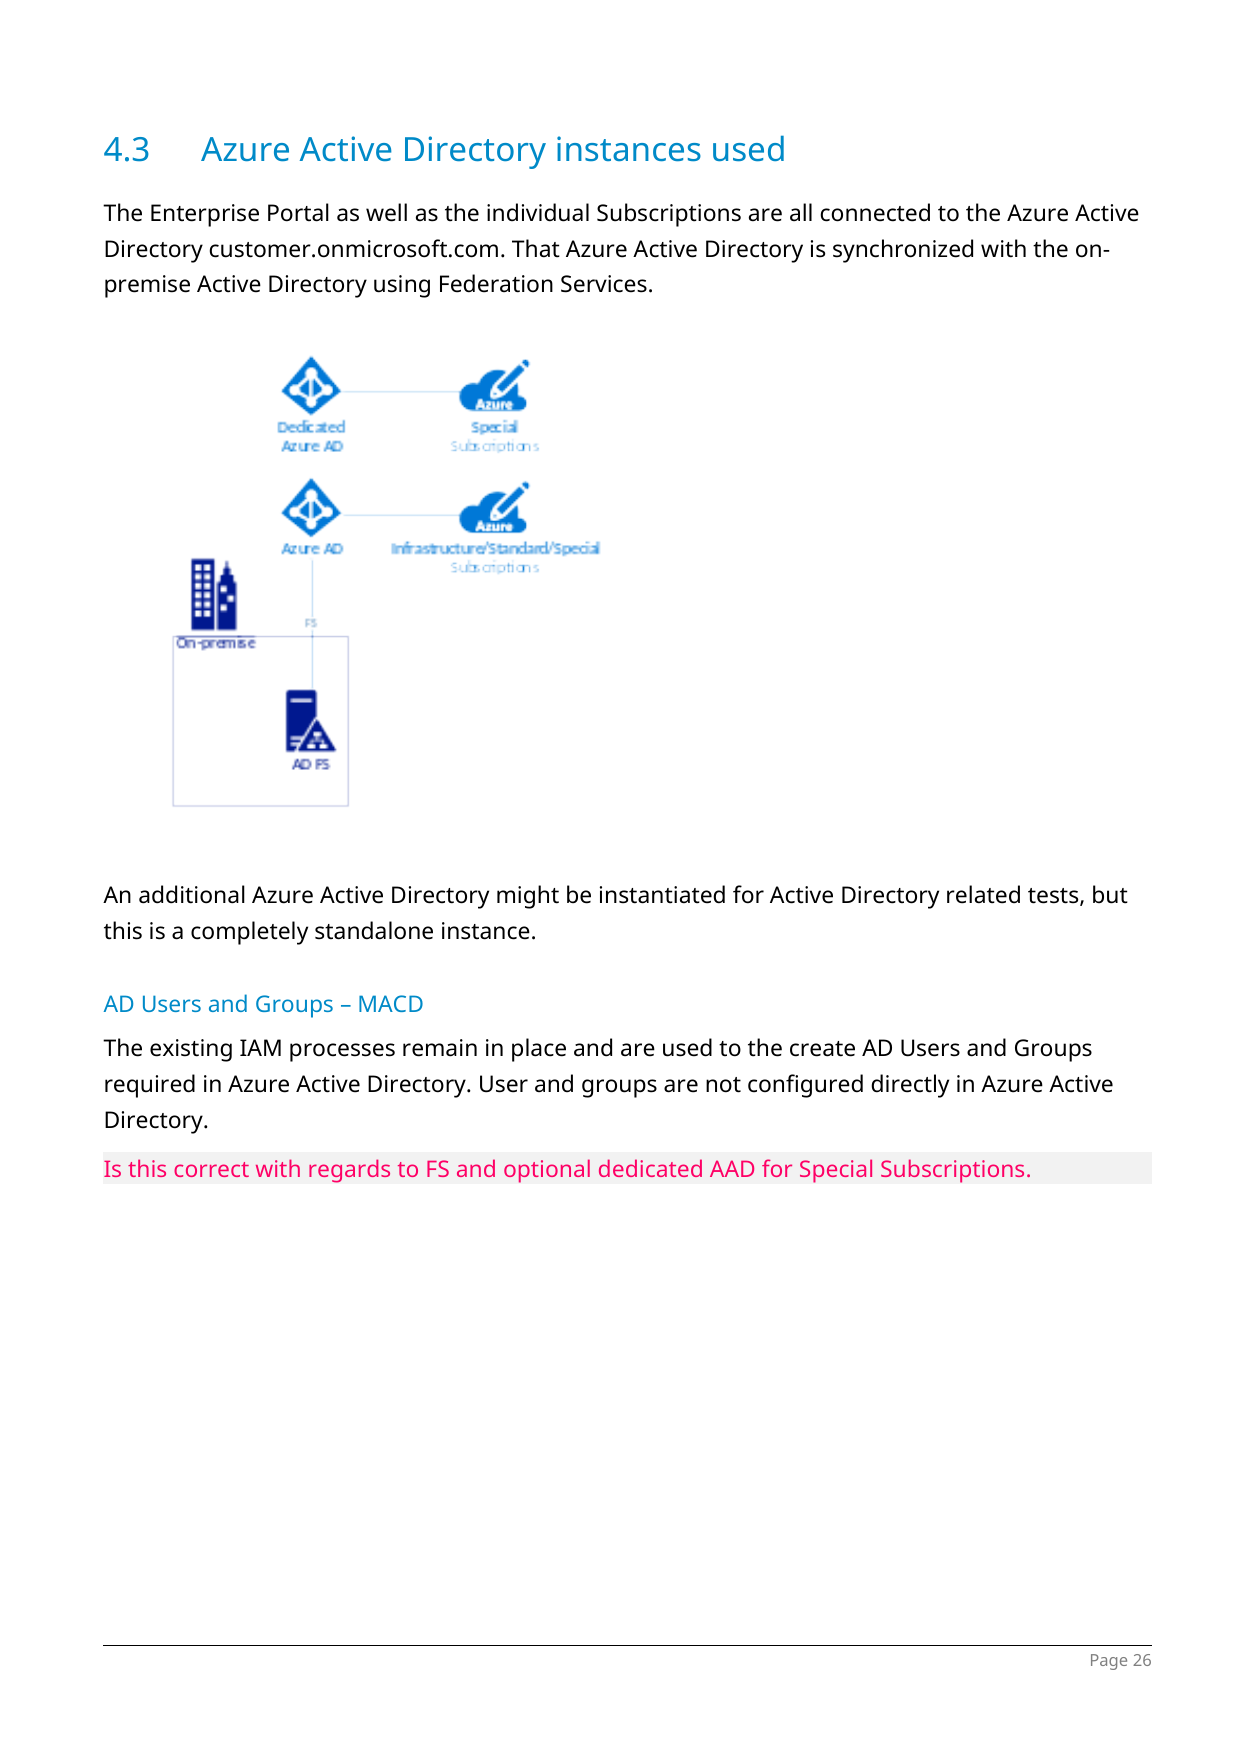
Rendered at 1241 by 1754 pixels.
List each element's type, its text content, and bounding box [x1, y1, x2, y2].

text The existing IAM processes remain in place and are used to the create AD Users and Groups required in Azure Active Directory. User and groups are not configured directly in Azure Active Directory. [103, 1032, 1152, 1135]
text The Enterprise Portal as well as the individual Subscriptions are all connected to the Azure Active Directory customer.onmicrosoft.com. That Azure Active Directory is synchronized with the on-premise Active Directory using Federation Services. [103, 197, 1152, 300]
subtitle AD Users and Groups – MACD [103, 988, 1152, 1020]
subtitle Azure Active Directory instances used [103, 126, 1152, 172]
text An additional Azure Active Directory might be instantiated for Active Directory related tests, but this is a completely standalone instance. [103, 879, 1152, 946]
text Is this correct with regards to FS and optional dedicated AAD for Special Subscriptions. [103, 1152, 1152, 1184]
